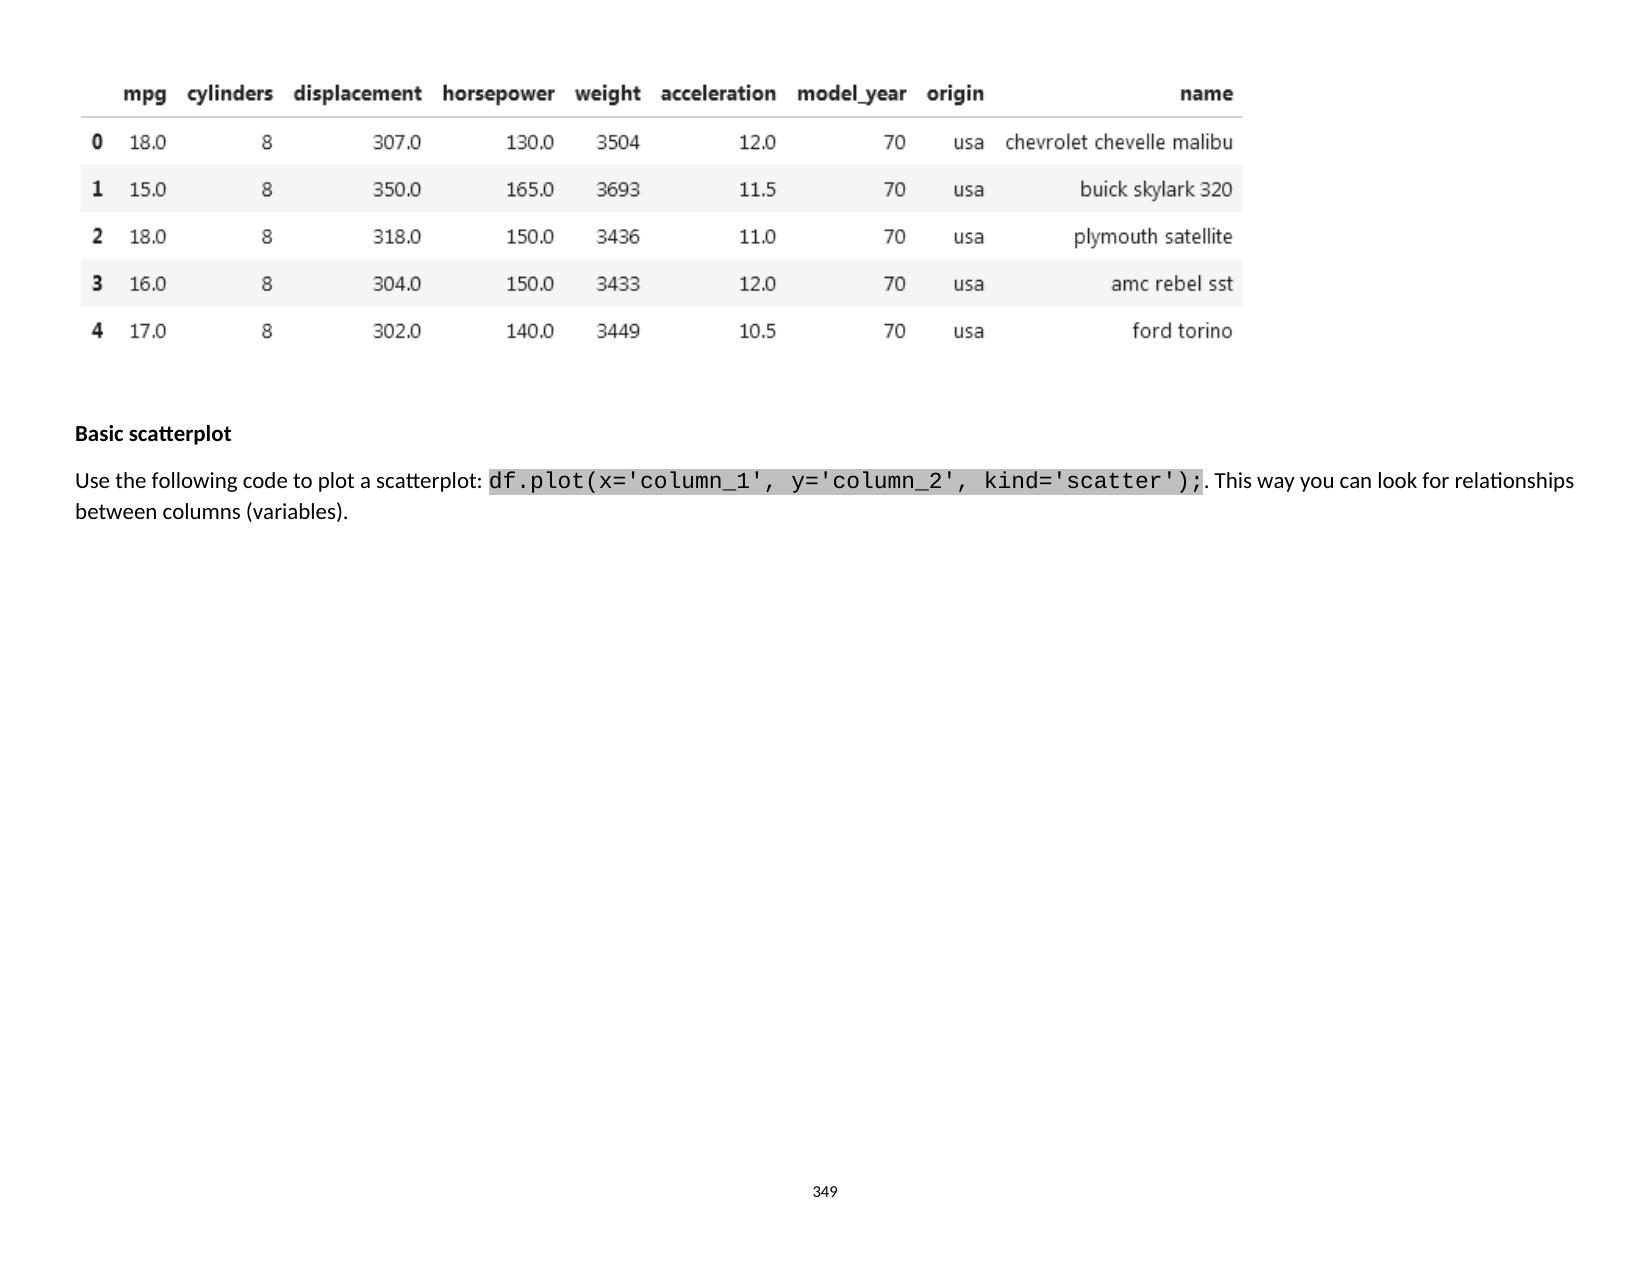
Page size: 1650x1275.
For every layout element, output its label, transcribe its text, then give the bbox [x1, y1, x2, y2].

text Basic scatterplot [75, 419, 1575, 447]
picture [75, 75, 1260, 354]
text Use the following code to plot a scatterplot: df.plot(x='column_1', y='column_2', kind='scatter');. This way you can look for relationships between columns (variables). [75, 466, 1575, 525]
